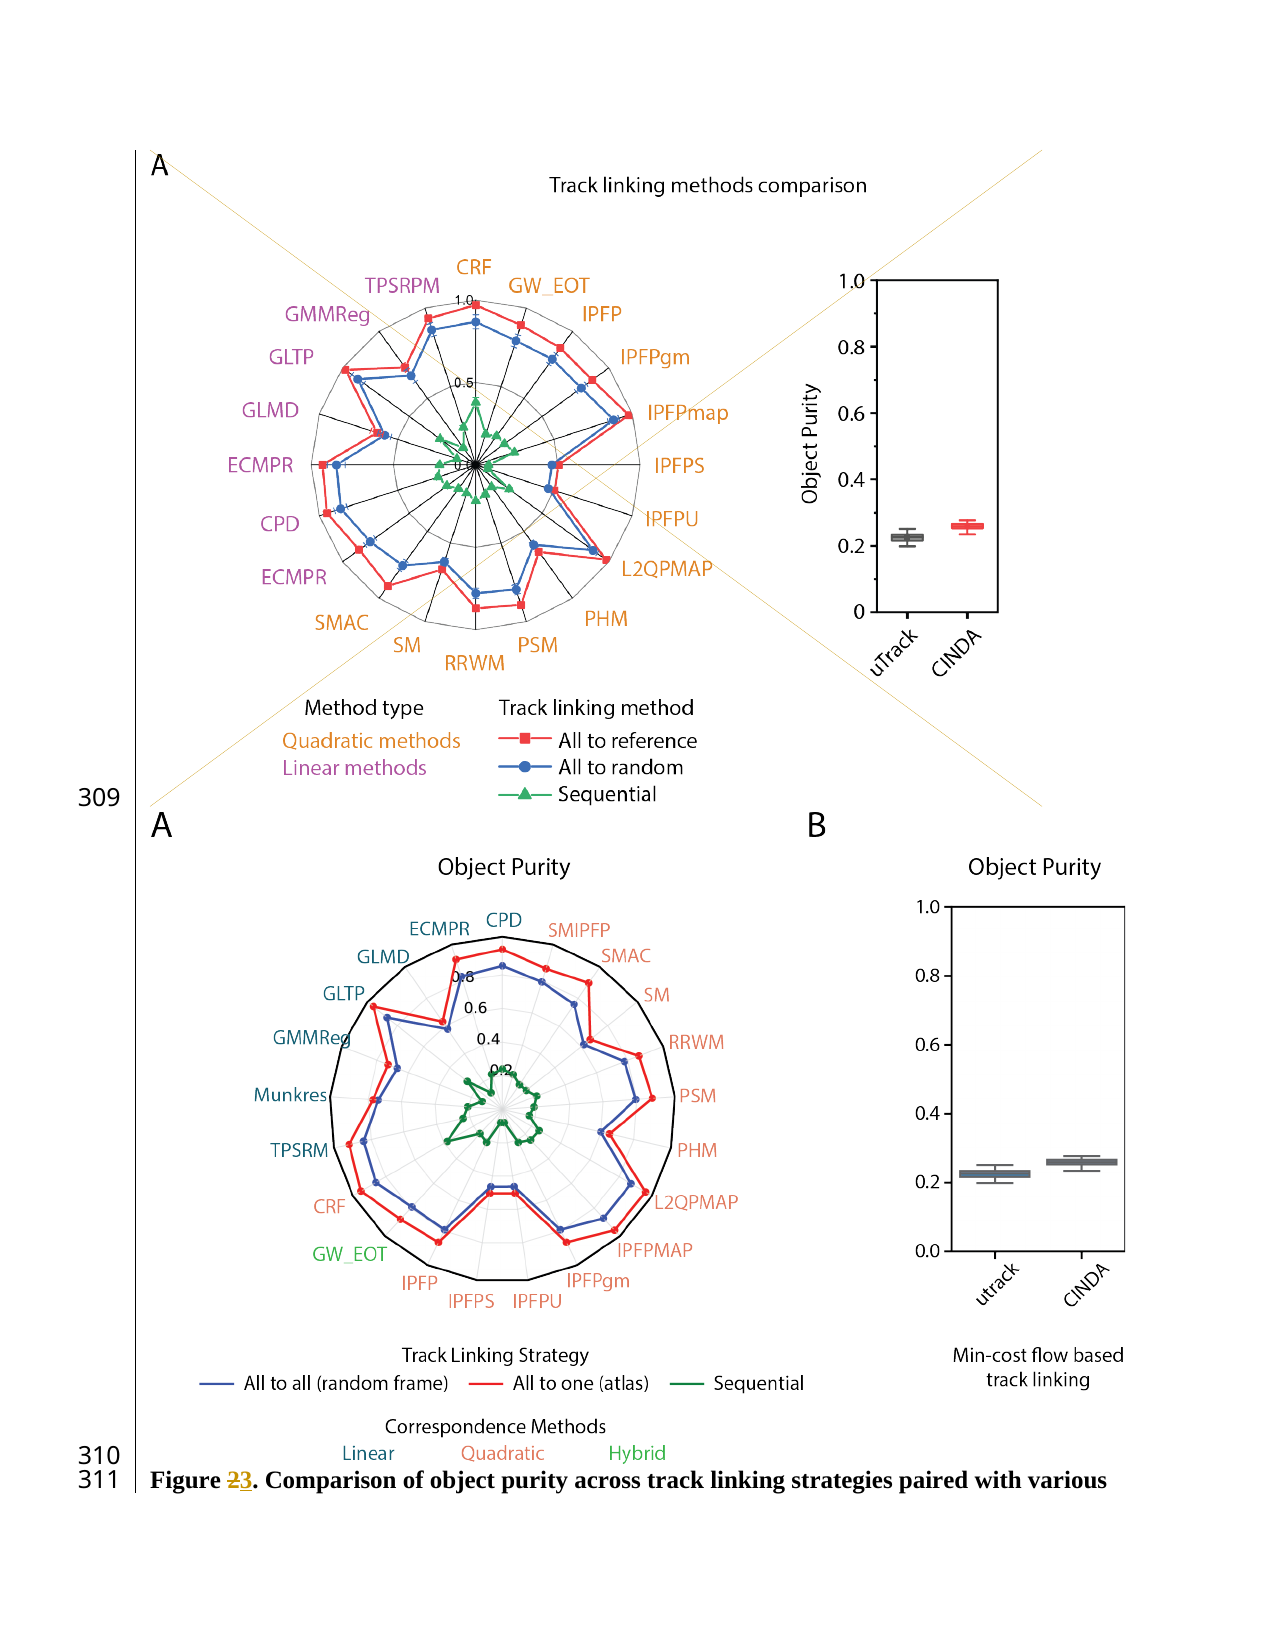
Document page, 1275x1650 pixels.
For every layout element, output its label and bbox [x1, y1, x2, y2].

text [150, 1465, 1125, 1493]
picture [152, 150, 1040, 477]
picture [150, 151, 1125, 1465]
picture [150, 151, 594, 805]
